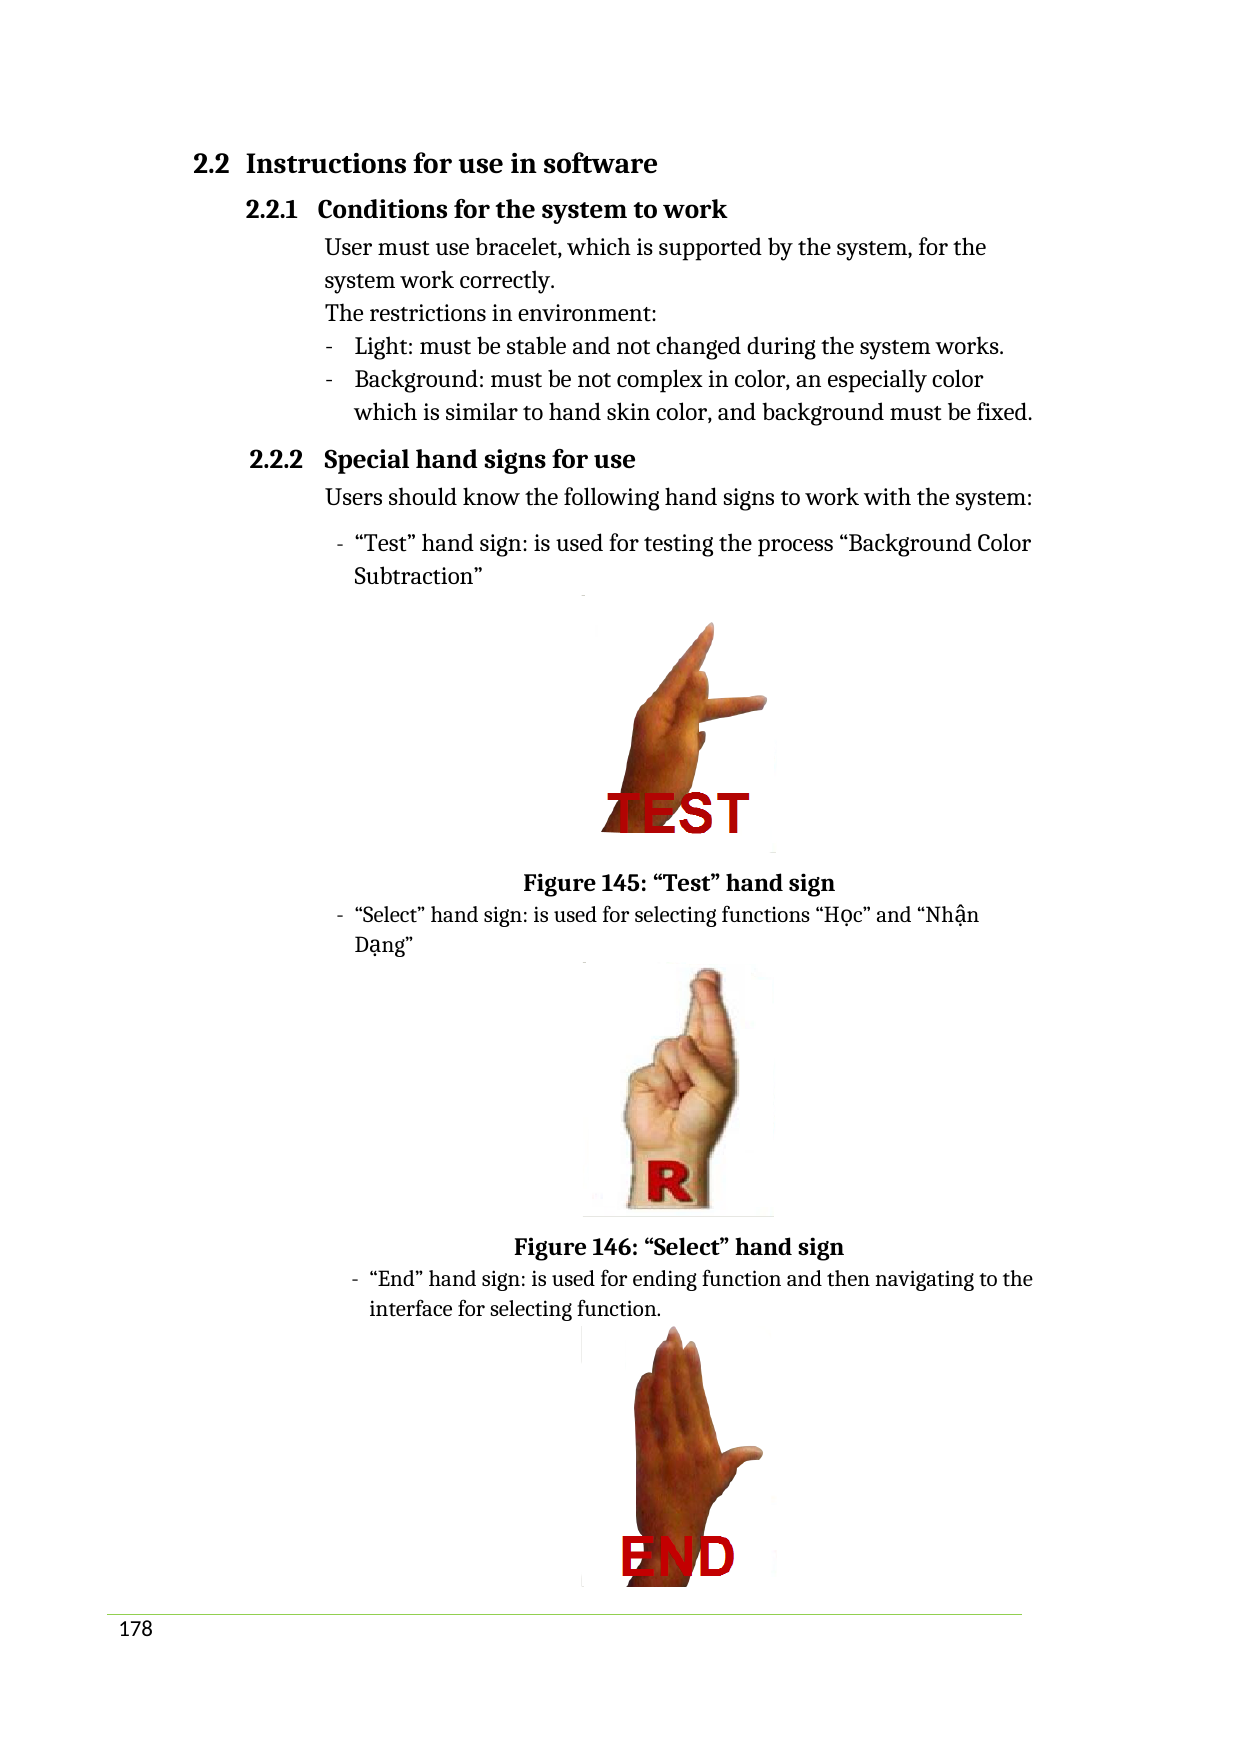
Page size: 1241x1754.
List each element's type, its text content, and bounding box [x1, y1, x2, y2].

subtitle Conditions for the system to work [246, 194, 1033, 225]
subtitle Special hand signs for use [249, 444, 1033, 475]
list “Select” hand sign: is used for selecting functions “Học” and “Nhận Dạng” [336, 902, 1033, 958]
picture [581, 1326, 777, 1587]
list “Test” hand sign: is used for testing the process “Background Color Subtraction” [336, 529, 1033, 591]
text Figure 146: “Select” hand sign [325, 1233, 1033, 1262]
picture [581, 595, 777, 853]
text Users should know the following hand signs to work with the system: [325, 483, 1033, 512]
picture [582, 962, 776, 1217]
list “End” hand sign: is used for ending function and then navigating to the interface for selecting function. [351, 1266, 1033, 1322]
text The restrictions in environment: [325, 299, 1033, 328]
text Figure 145: “Test” hand sign [325, 869, 1033, 898]
text User must use bracelet, which is supported by the system, for the system work correctly. [324, 233, 1033, 295]
subtitle Instructions for use in software [193, 148, 1033, 181]
list Background: must be not complex in color, an especially color which is similar to hand skin color, and background must be fixed. [325, 365, 1033, 427]
list Light: must be stable and not changed during the system works. [325, 332, 1033, 361]
